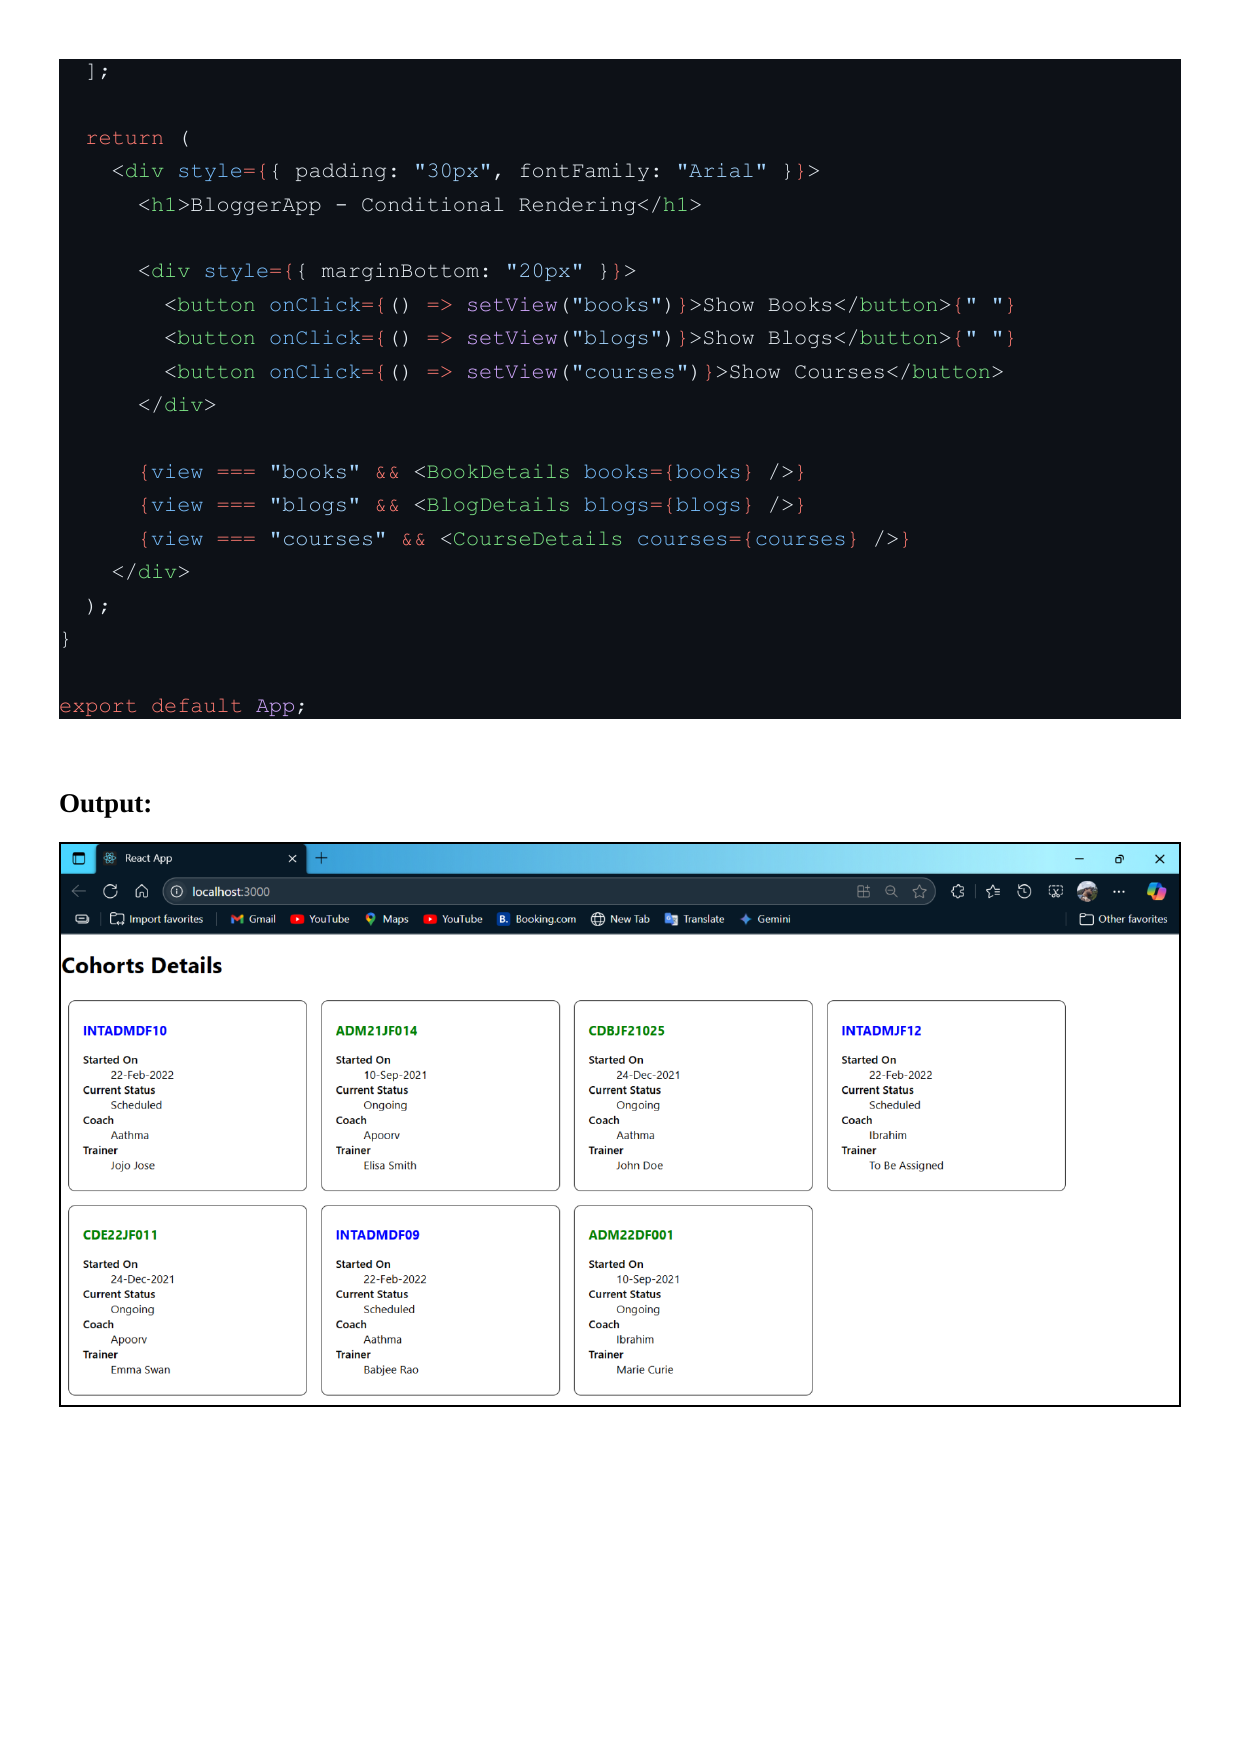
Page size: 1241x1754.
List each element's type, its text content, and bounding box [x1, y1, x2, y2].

text {view === "courses" && <CourseDetails courses={courses} />} [59, 527, 1181, 552]
text {view === "books" && <BookDetails books={books} />} [59, 460, 1181, 485]
text {view === "blogs" && <BlogDetails blogs={blogs} />} [59, 494, 1181, 518]
text return ( [59, 126, 1181, 151]
text <button onClick={() => setView("blogs")}>Show Blogs</button>{" "} [59, 326, 1181, 351]
text ); [59, 594, 1181, 619]
text <h1>BloggerApp - Conditional Rendering</h1> [59, 193, 1181, 217]
text <div style={{ padding: "30px", fontFamily: "Arial" }}> [59, 159, 1181, 184]
picture [61, 844, 1179, 1405]
text ]; [59, 59, 1181, 84]
text } [59, 627, 1181, 652]
text </div> [59, 393, 1181, 418]
text <button onClick={() => setView("books")}>Show Books</button>{" "} [59, 293, 1181, 318]
text <button onClick={() => setView("courses")}>Show Courses</button> [59, 360, 1181, 385]
text export default App; [59, 694, 1181, 719]
subtitle Output: [59, 787, 1181, 818]
text <div style={{ marginBottom: "20px" }}> [59, 259, 1181, 284]
text </div> [59, 561, 1181, 585]
